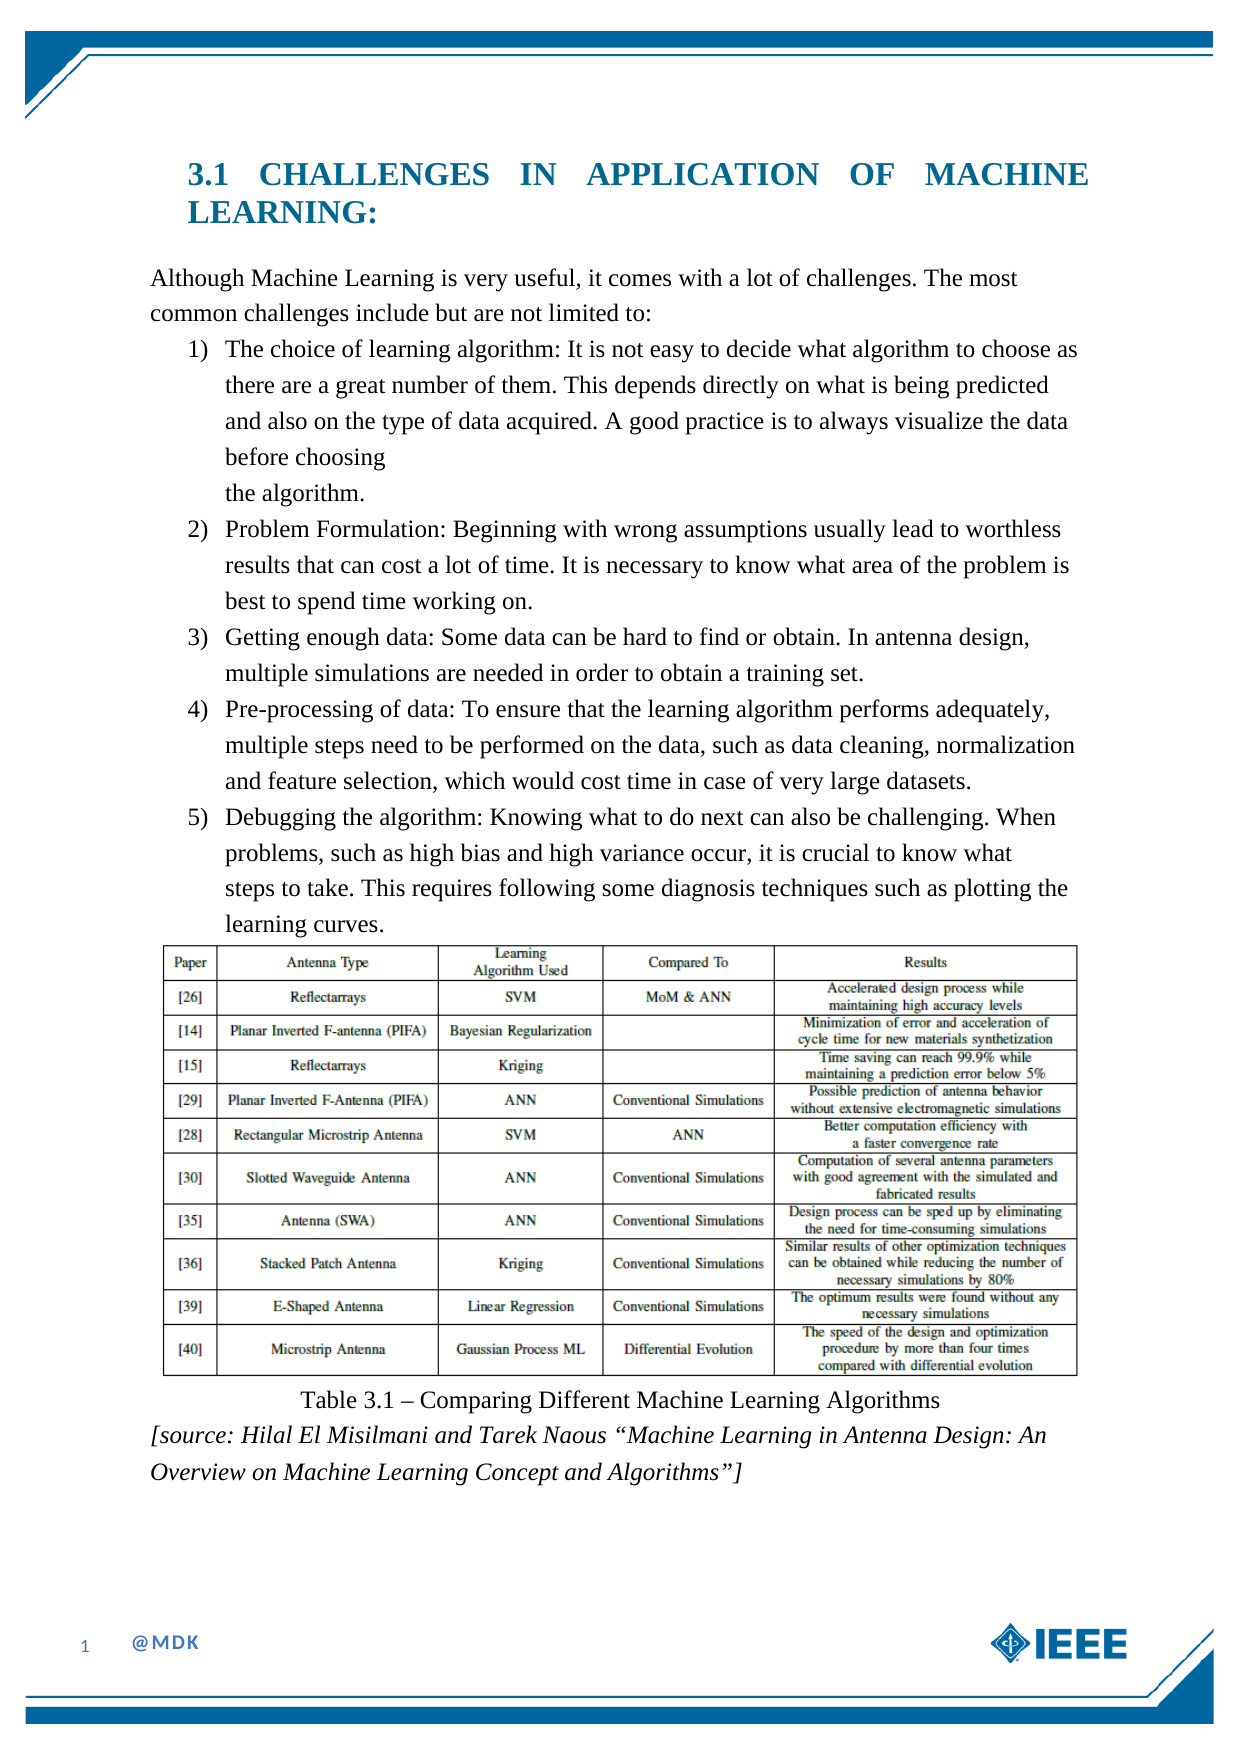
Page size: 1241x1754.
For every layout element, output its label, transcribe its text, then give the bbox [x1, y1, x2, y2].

text and feature selection, which would cost time in case of very large datasets. [187, 766, 1090, 794]
subtitle 3.1 Challenges in application of machine learning: [187, 154, 1090, 231]
list Problem Formulation: Beginning with wrong assumptions usually lead to worthless results that can cost a lot of time. It is necessary to know what area of the problem is best to spend time working on. [187, 514, 1090, 615]
list The choice of learning algorithm: It is not easy to decide what algorithm to choose as there are a great number of them. This depends directly on what is being predicted and also on the type of data acquired. A good practice is to always visualize the data before choosing [187, 334, 1090, 471]
list steps to take. This requires following some diagnosis techniques such as plotting the learning curves. [225, 873, 1090, 938]
list Debugging the algorithm: Knowing what to do next can also be challenging. When problems, such as high bias and high variance occur, it is crucial to know what [187, 802, 1090, 866]
picture [25, 31, 1213, 119]
picture [160, 945, 1080, 1379]
text Although Machine Learning is very useful, it comes with a lot of challenges. The most common challenges include but are not limited to: [150, 263, 1090, 327]
list Getting enough data: Some data can be hard to find or obtain. In antenna design, multiple simulations are needed in order to obtain a training set. [187, 622, 1090, 687]
text the algorithm. [187, 478, 1090, 507]
text [source: Hilal El Misilmani and Tarek Naous “Machine Learning in Antenna Design: An Overview on Machine Learning Concept and Algorithms”] [150, 1421, 1090, 1485]
picture [25, 1623, 1214, 1724]
list Pre-processing of data: To ensure that the learning algorithm performs adequately, multiple steps need to be performed on the data, such as data cleaning, normalization [187, 694, 1090, 758]
text Table 3.1 – Comparing Different Machine Learning Algorithms [150, 1385, 1090, 1413]
